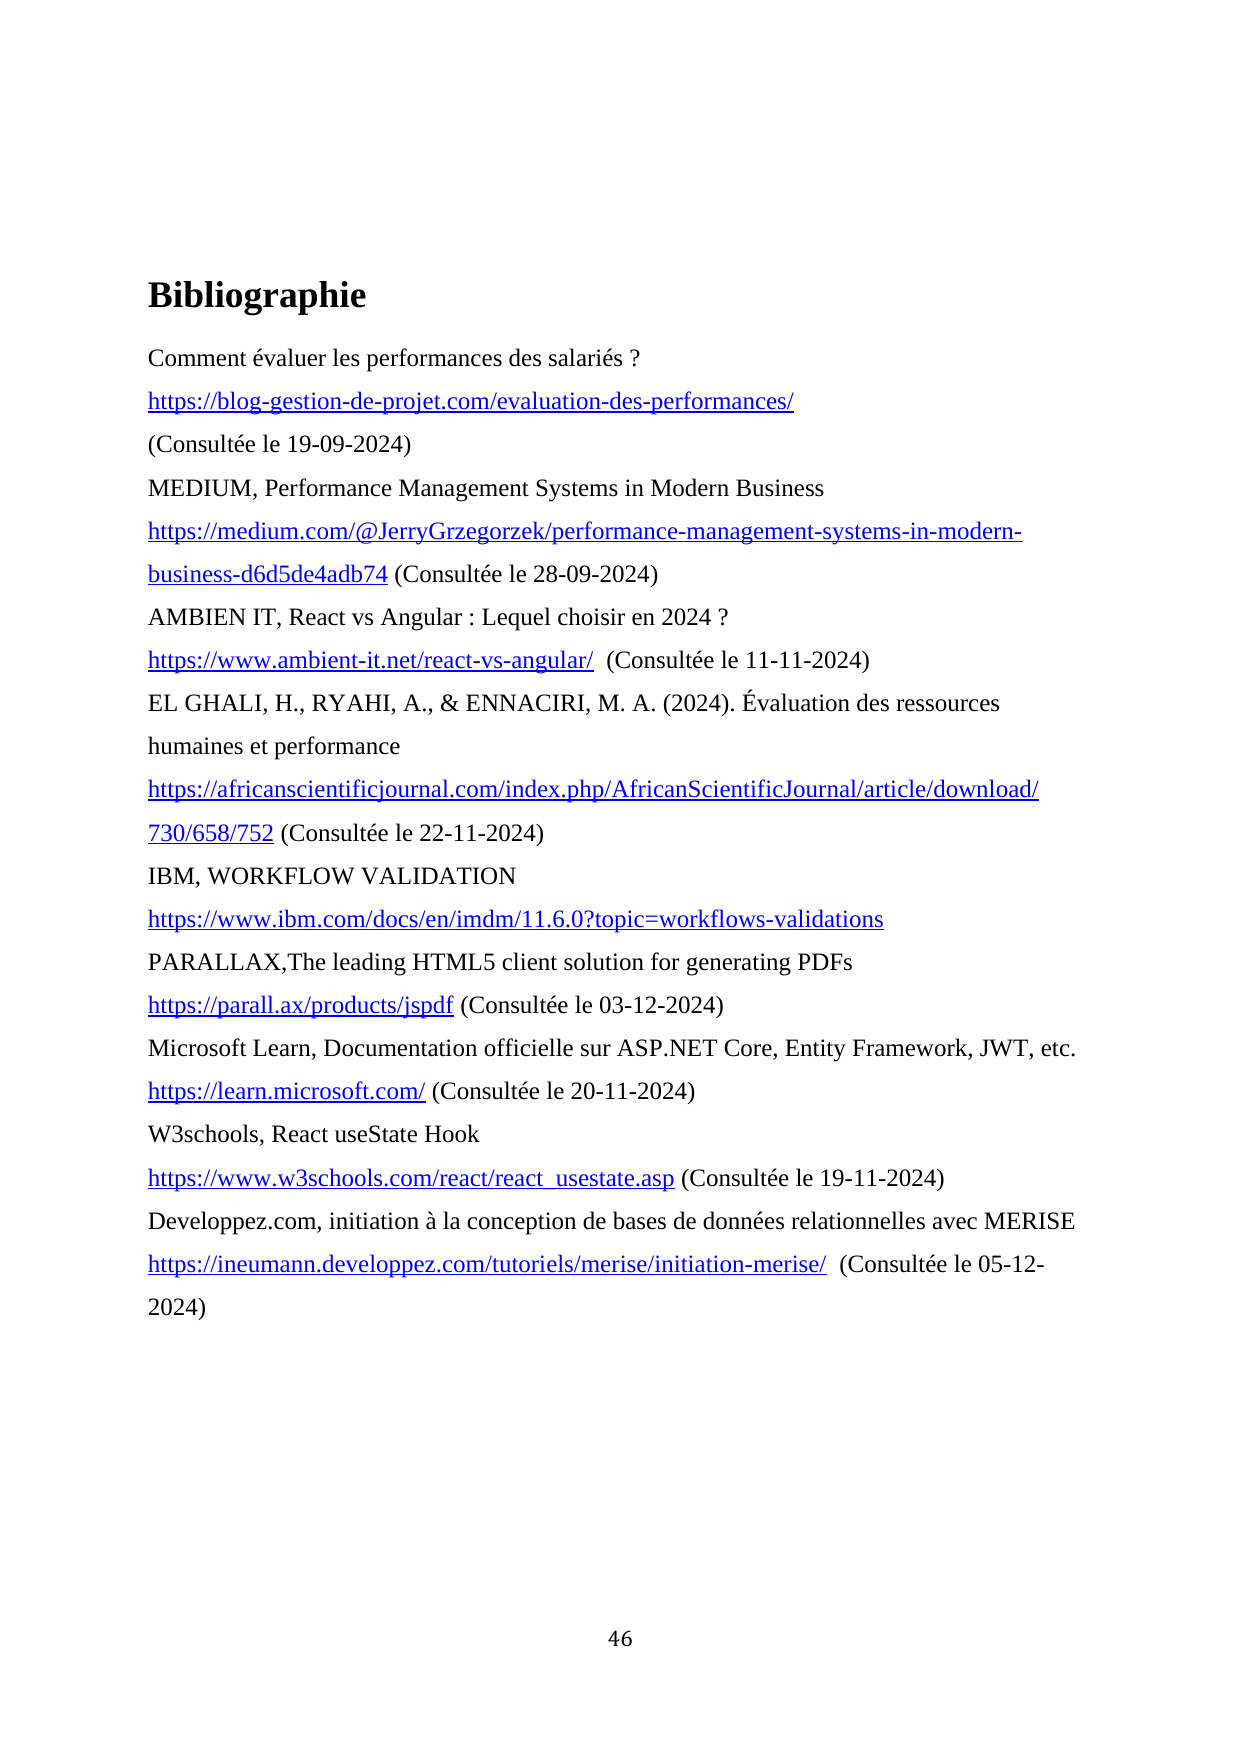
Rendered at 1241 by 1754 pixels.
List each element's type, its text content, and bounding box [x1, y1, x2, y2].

text Developpez.com, initiation à la conception de bases de données relationnelles avec MERISE [148, 1206, 1092, 1234]
text https://www.w3schools.com/react/react_usestate.asp (Consultée le 19-11-2024) [148, 1163, 1092, 1191]
text PARALLAX,The leading HTML5 client solution for generating PDFs [148, 947, 1092, 976]
text Comment évaluer les performances des salariés ? [148, 343, 1092, 372]
text W3schools, React useState Hook [148, 1119, 1092, 1148]
text https://ineumann.developpez.com/tutoriels/merise/initiation-merise/ (Consultée le 05-12-2024) [148, 1249, 1092, 1321]
text IBM, WORKFLOW VALIDATION [148, 861, 1092, 889]
text Microsoft Learn, Documentation officielle sur ASP.NET Core, Entity Framework, JWT, etc. [148, 1033, 1092, 1062]
text EL GHALI, H., RYAHI, A., & ENNACIRI, M. A. (2024). Évaluation des ressources humaines et performance [148, 688, 1092, 760]
subtitle Bibliographie [148, 272, 1092, 316]
text (Consultée le 19-09-2024) [148, 429, 1092, 458]
text https://africanscientificjournal.com/index.php/AfricanScientificJournal/article/download/730/658/752 (Consultée le 22-11-2024) [148, 774, 1092, 846]
text AMBIEN IT, React vs Angular : Lequel choisir en 2024 ? [148, 602, 1092, 631]
text MEDIUM, Performance Management Systems in Modern Business [148, 473, 1092, 501]
text https://www.ambient-it.net/react-vs-angular/ (Consultée le 11-11-2024) [148, 645, 1092, 674]
text https://medium.com/@JerryGrzegorzek/performance-management-systems-in-modern-business-d6d5de4adb74 (Consultée le 28-09-2024) [148, 516, 1092, 588]
text https://learn.microsoft.com/ (Consultée le 20-11-2024) [148, 1076, 1092, 1105]
text https://www.ibm.com/docs/en/imdm/11.6.0?topic=workflows-validations [148, 904, 1092, 933]
text https://blog-gestion-de-projet.com/evaluation-des-performances/ [148, 386, 1092, 415]
text https://parall.ax/products/jspdf (Consultée le 03-12-2024) [148, 990, 1092, 1019]
